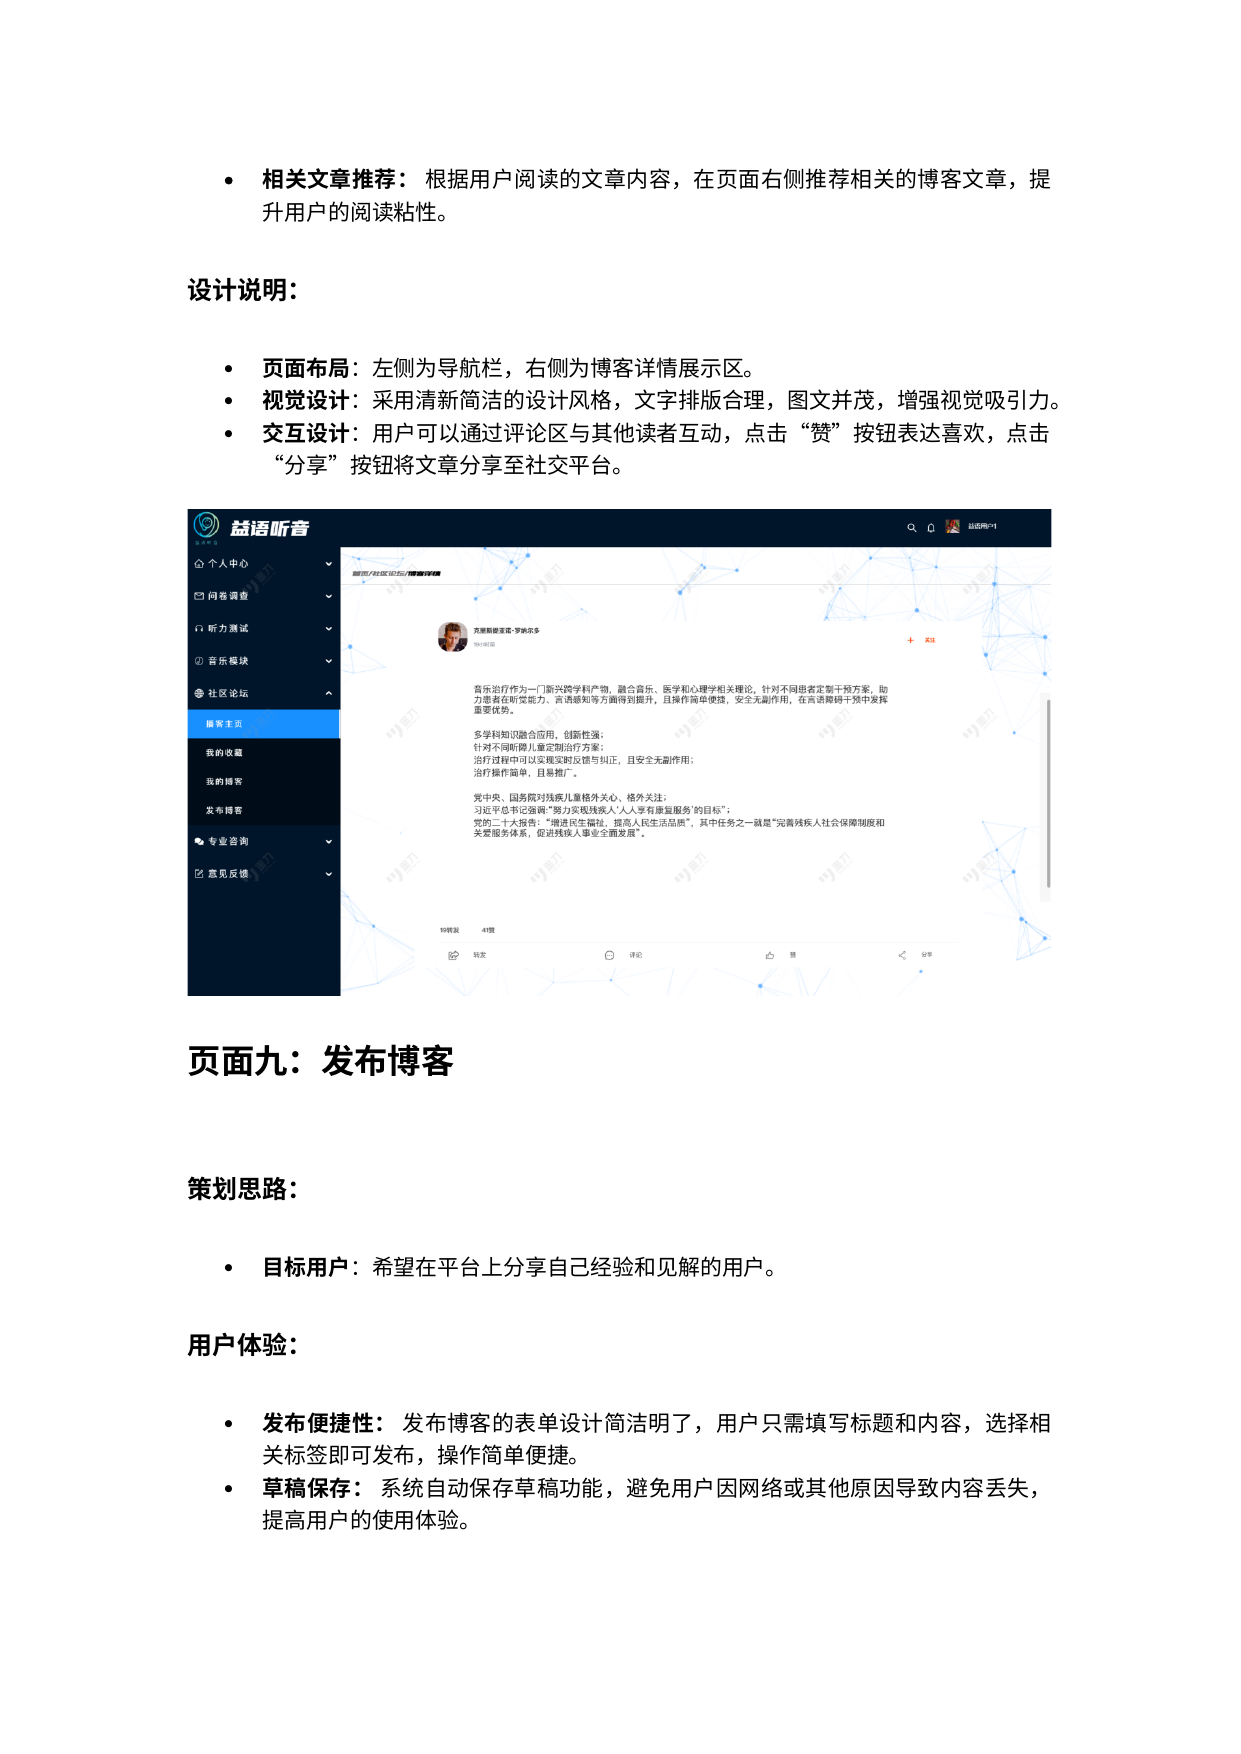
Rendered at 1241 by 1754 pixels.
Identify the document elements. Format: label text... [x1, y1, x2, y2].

list 视觉设计：采用清新简洁的设计风格，文字排版合理，图文并茂，增强视觉吸引力。 [225, 383, 1053, 415]
text 设计说明： [187, 256, 1053, 321]
list 目标用户：希望在平台上分享自己经验和见解的用户。 [225, 1249, 1053, 1282]
list 页面布局：左侧为导航栏，右侧为博客详情展示区。 [225, 350, 1053, 383]
list 草稿保存： 系统自动保存草稿功能，避免用户因网络或其他原因导致内容丢失，提高用户的使用体验。 [225, 1470, 1053, 1535]
list 发布便捷性： 发布博客的表单设计简洁明了，用户只需填写标题和内容，选择相关标签即可发布，操作简单便捷。 [225, 1405, 1053, 1470]
list 交互设计：用户可以通过评论区与其他读者互动，点击“赞”按钮表达喜欢，点击“分享”按钮将文章分享至社交平台。 [225, 415, 1053, 480]
list 相关文章推荐： 根据用户阅读的文章内容，在页面右侧推荐相关的博客文章，提升用户的阅读粘性。 [225, 162, 1053, 227]
text 用户体验： [187, 1311, 1053, 1376]
subtitle 页面九：发布博客 [187, 1026, 1053, 1091]
text 策划思路： [187, 1155, 1053, 1220]
picture [187, 509, 1052, 996]
